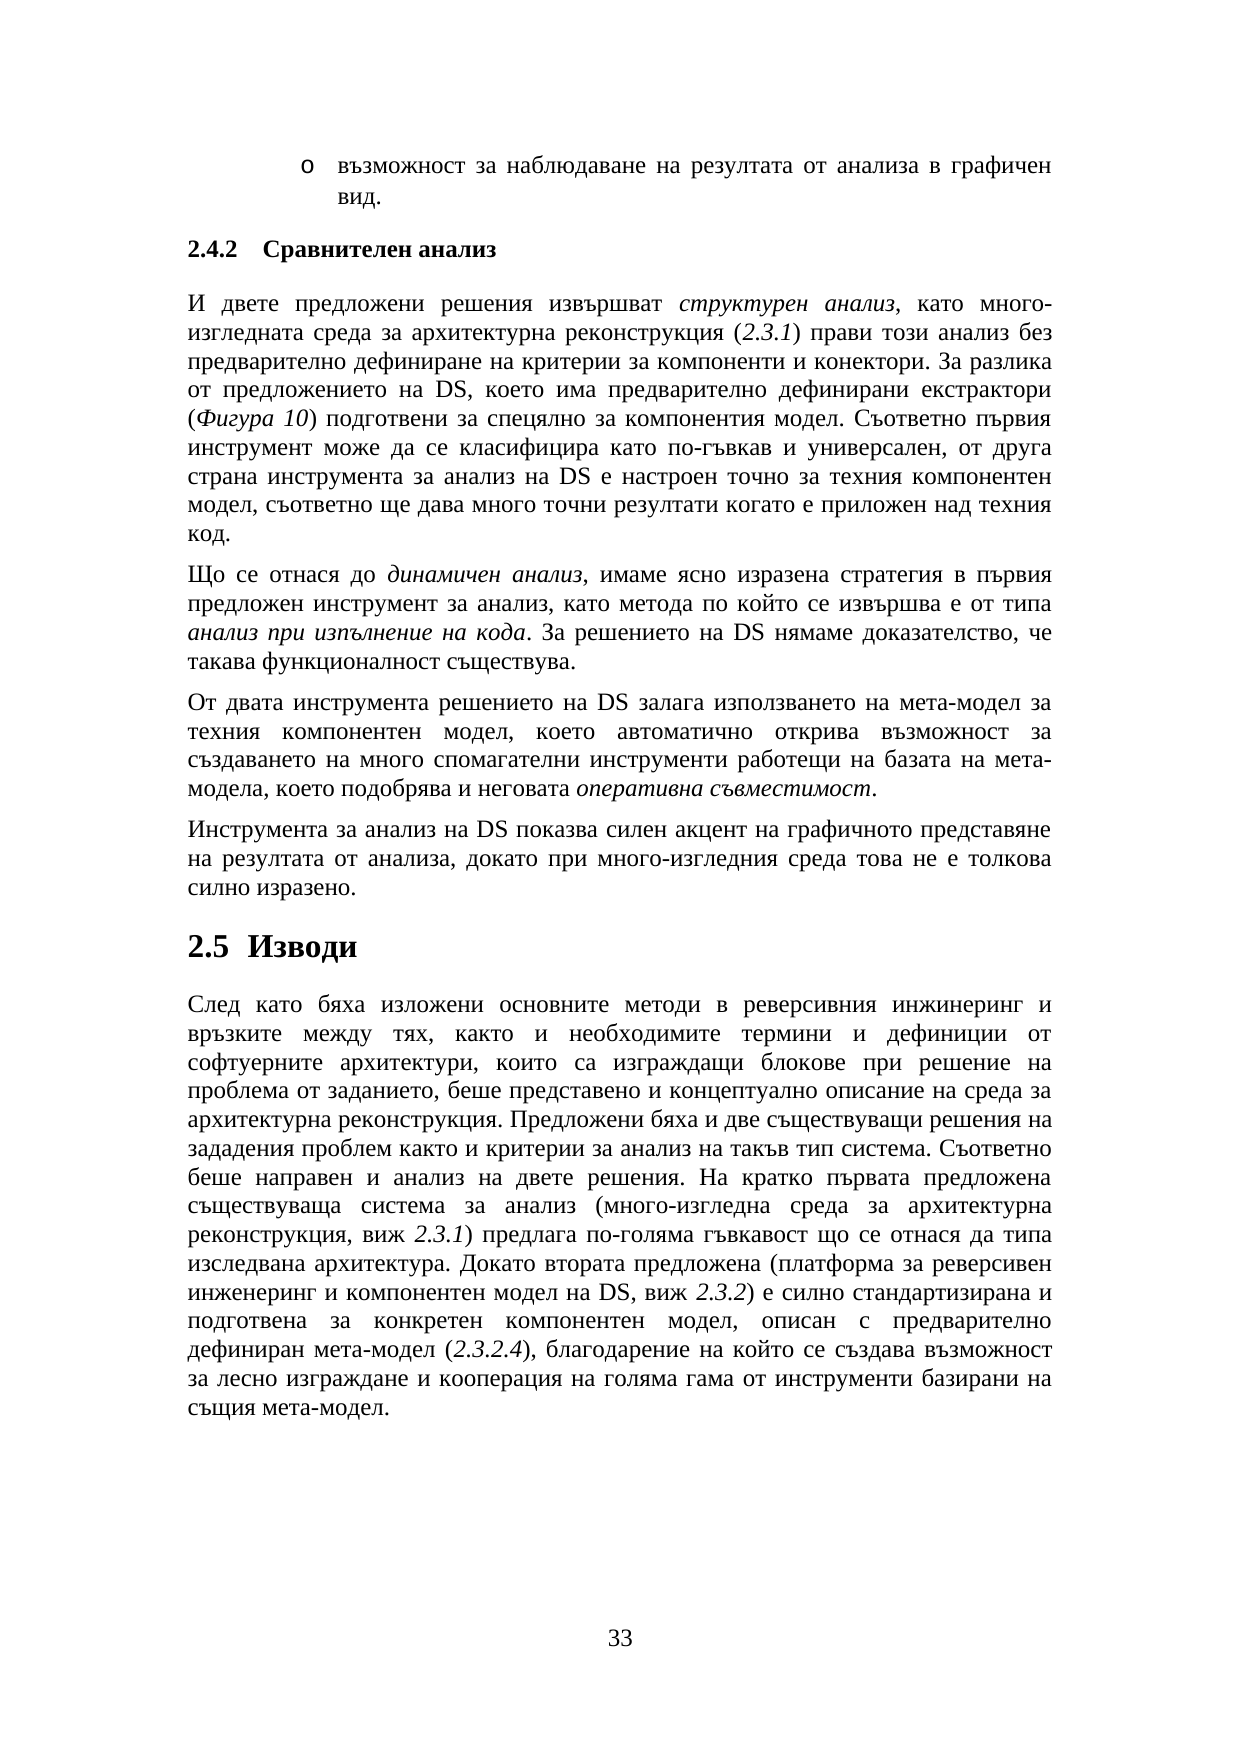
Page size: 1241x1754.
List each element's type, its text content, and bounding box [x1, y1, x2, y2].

subtitle Сравнителен анализ [187, 234, 1053, 263]
text И двете предложени решения извършват структурен анализ, като много-изгледната среда за архитектурна реконструкция (2.3.1) прави този анализ без предварително дефиниране на критерии за компоненти и конектори. За разлика от предложението на DS, което има предварително дефинирани екстрактори (Фигура 10) подготвени за спецялно за компонентия модел. Съответно първия инструмент може да се класифицира като по-гъвкав и универсален, от друга страна инструмента за анализ на DS е настроен точно за техния компонентен модел, съответно ще дава много точни резултати когато е приложен над техния код. [187, 288, 1053, 547]
text След като бяха изложени основните методи в реверсивния инжинеринг и връзките между тях, както и необходимите термини и дефиниции от софтуерните архитектури, които са изграждащи блокове при решение на проблема от заданието, беше представено и концептуално описание на среда за архитектурна реконструкция. Предложени бяха и две съществуващи решения на зададения проблем както и критерии за анализ на такъв тип система. Съответно беше направен и анализ на двете решения. На кратко първата предложена съществуваща система за анализ (много-изгледна среда за архитектурна реконструкция, виж 2.3.1) предлага по-голяма гъвкавост що се отнася да типа изследвана архитектура. Докато втората предложена (платформа за реверсивен инженеринг и компонентен модел на DS, виж 2.3.2) е силно стандартизирана и подготвена за конкретен компонентен модел, описан с предварително дефиниран мета-модел (2.3.2.4), благодарение на който се създава възможност за лесно изграждане и кооперация на голяма гама от инструменти базирани на същия мета-модел. [187, 989, 1053, 1420]
text Що се отнася до динамичен анализ, имаме ясно изразена стратегия в първия предложен инструмент за анализ, като метода по който се извършва е от типа анализ при изпълнение на кода. За решението на DS нямаме доказателство, че такава функционалност съществува. [187, 559, 1053, 674]
list възможност за наблюдаване на резултата от анализа в графичен вид. [300, 150, 1053, 209]
text От двата инструмента решението на DS залага използването на мета-модел за техния компонентен модел, което автоматично открива възможност за създаването на много спомагателни инструменти работещи на базата на мета-модела, което подобрява и неговата оперативна съвместимост. [187, 687, 1053, 802]
subtitle Изводи [187, 926, 1053, 964]
text Инструмента за анализ на DS показва силен акцент на графичното представяне на резултата от анализа, докато при много-изгледния среда това не е толкова силно изразено. [187, 814, 1053, 901]
